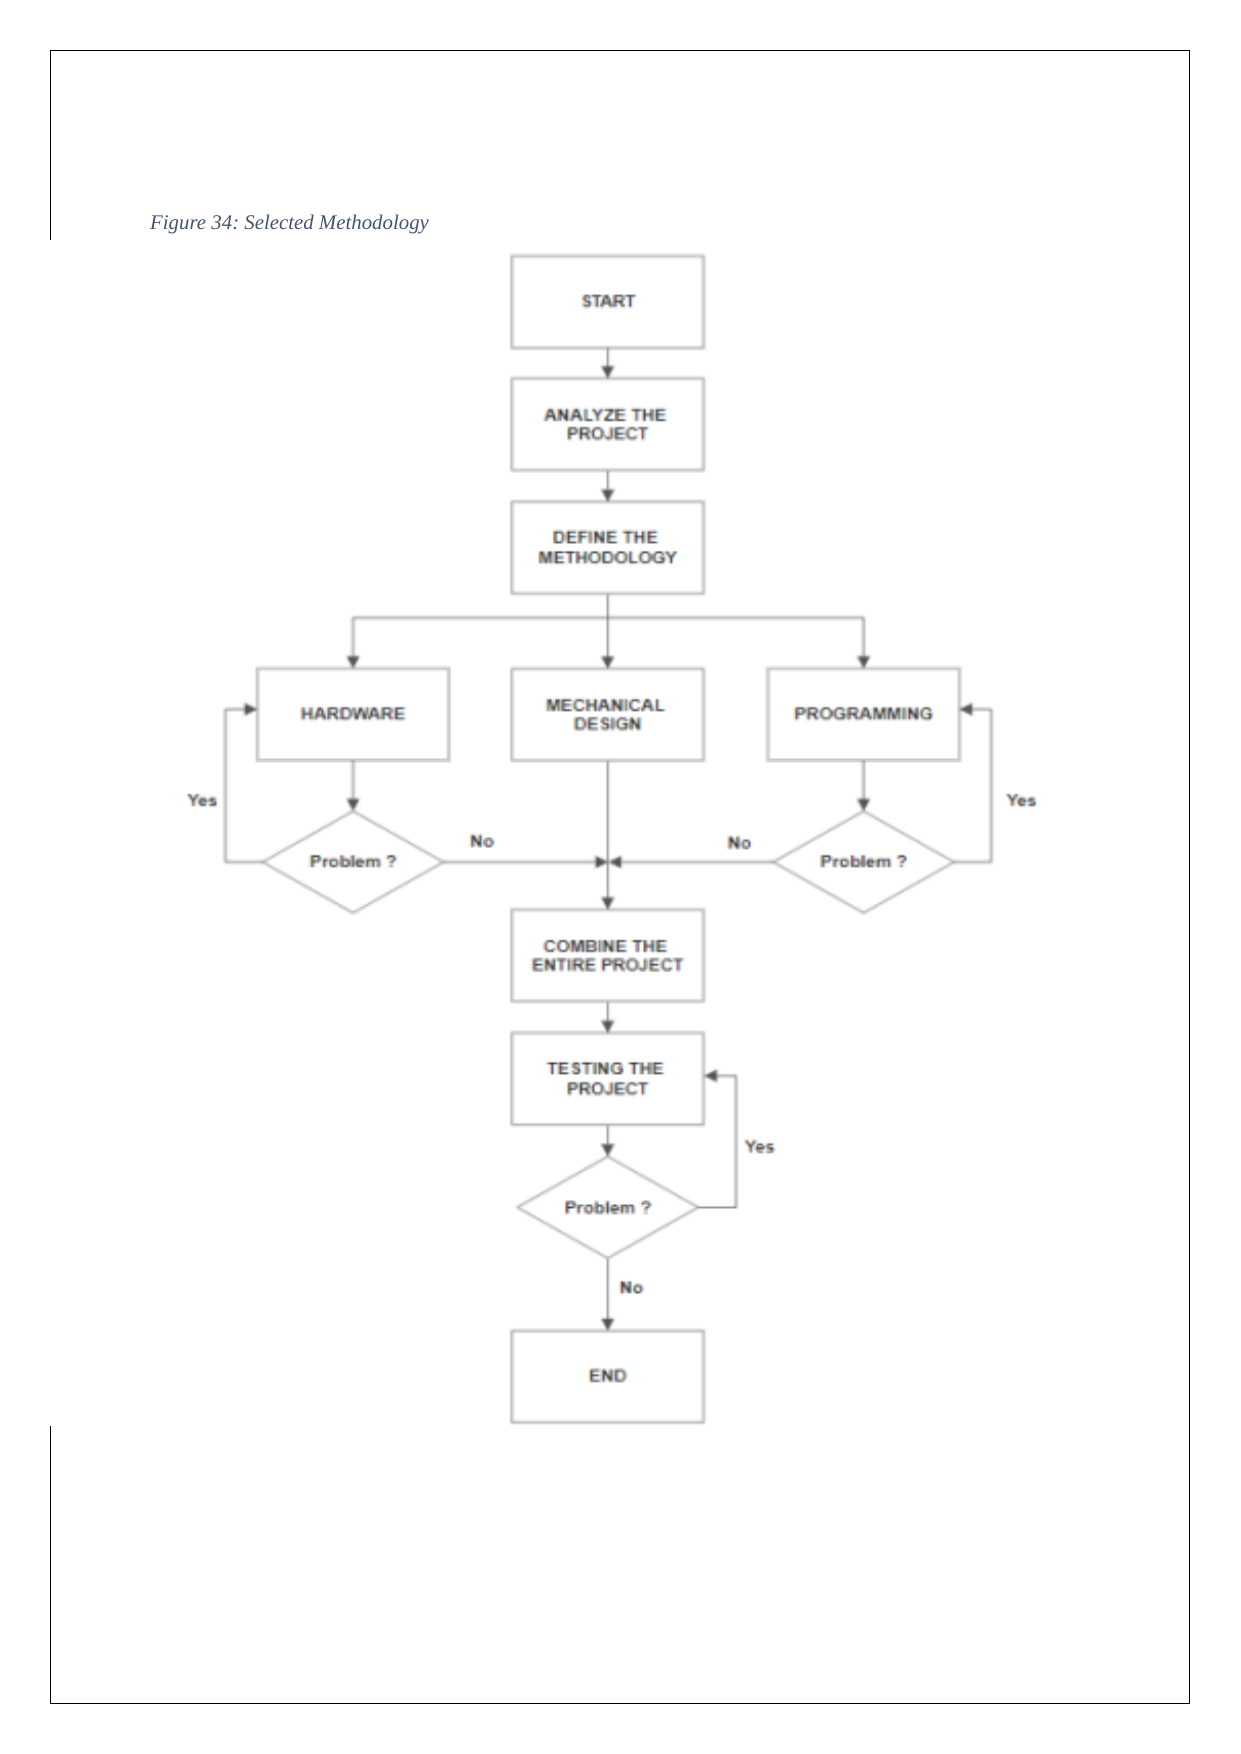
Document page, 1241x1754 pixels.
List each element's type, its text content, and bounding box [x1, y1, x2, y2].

text Figure 34: Selected Methodology [150, 210, 1090, 234]
